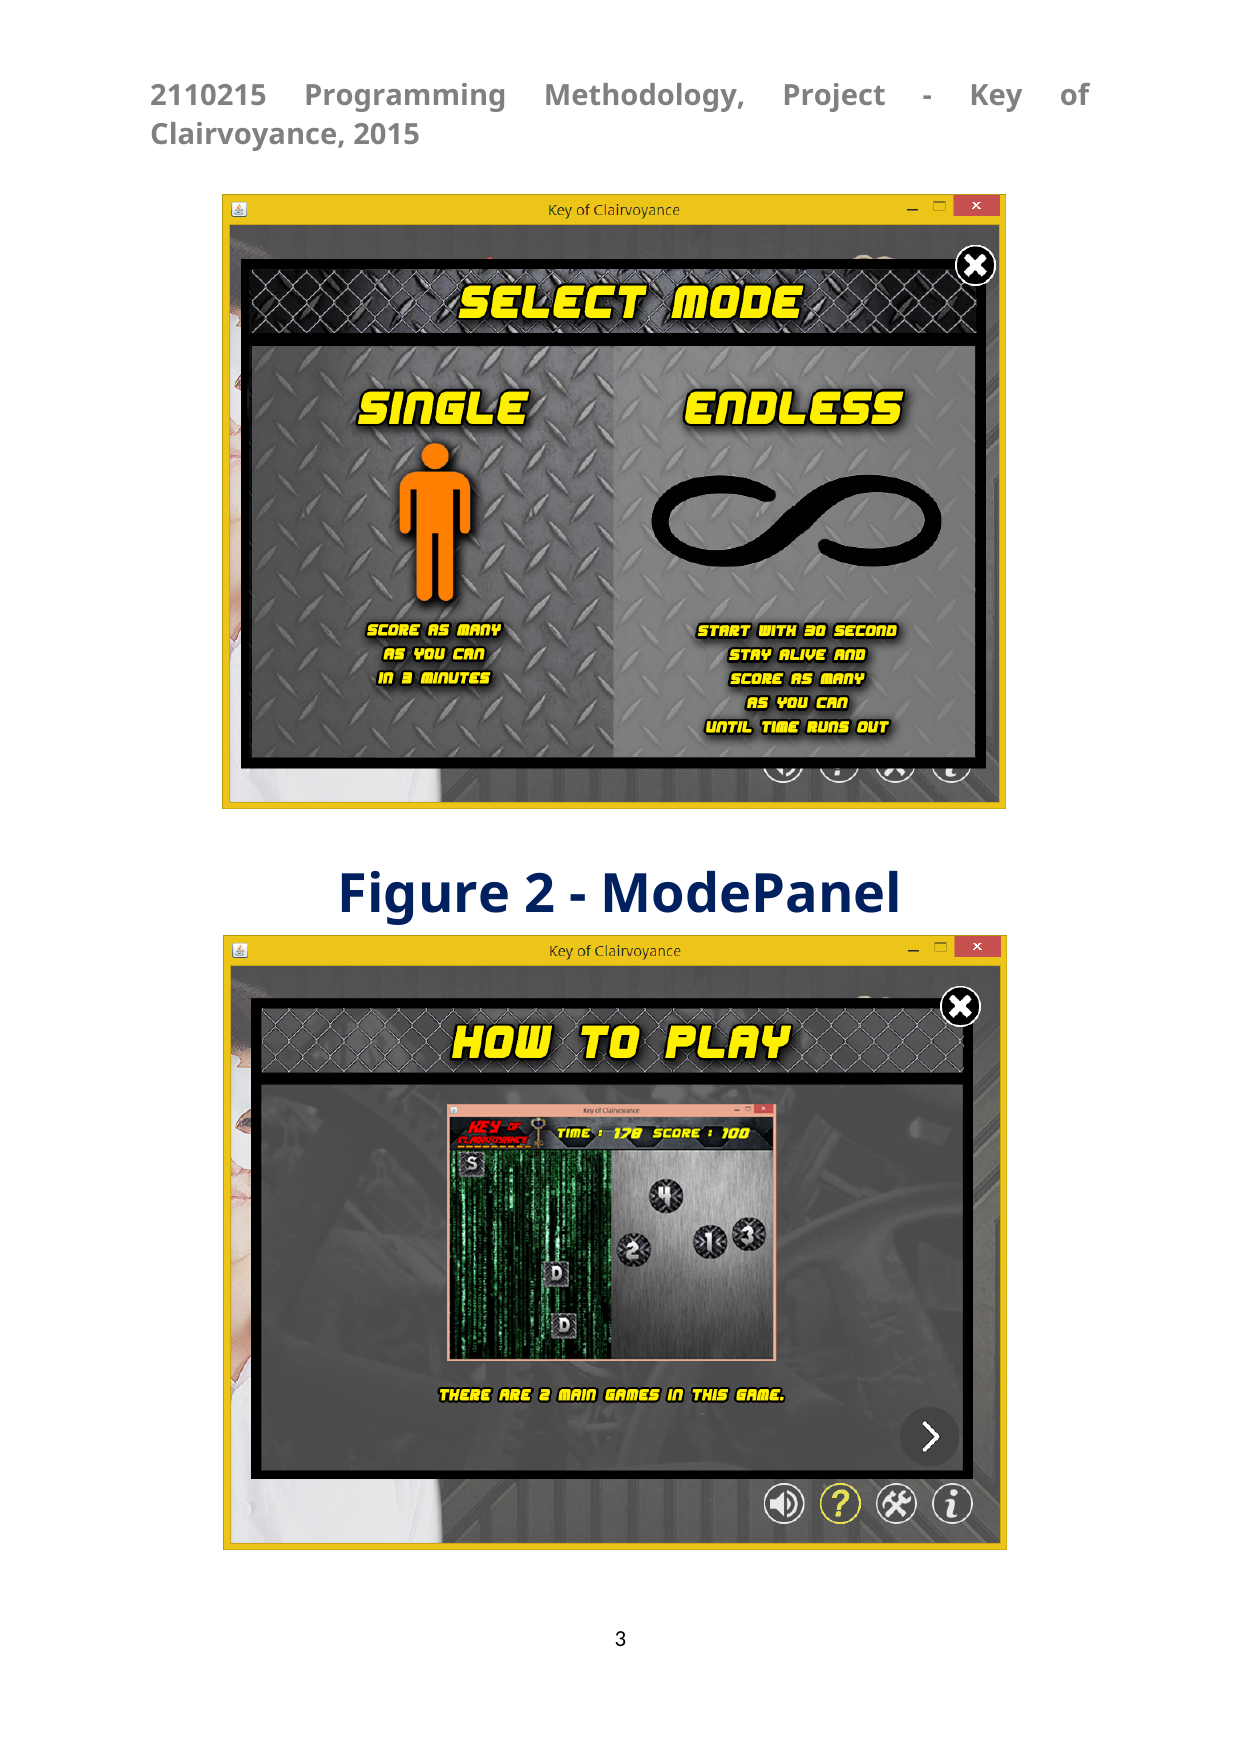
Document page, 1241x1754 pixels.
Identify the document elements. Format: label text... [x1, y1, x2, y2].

picture [222, 194, 1006, 809]
picture [223, 935, 1007, 1550]
text Figure 2 - ModePanel [150, 855, 1090, 929]
